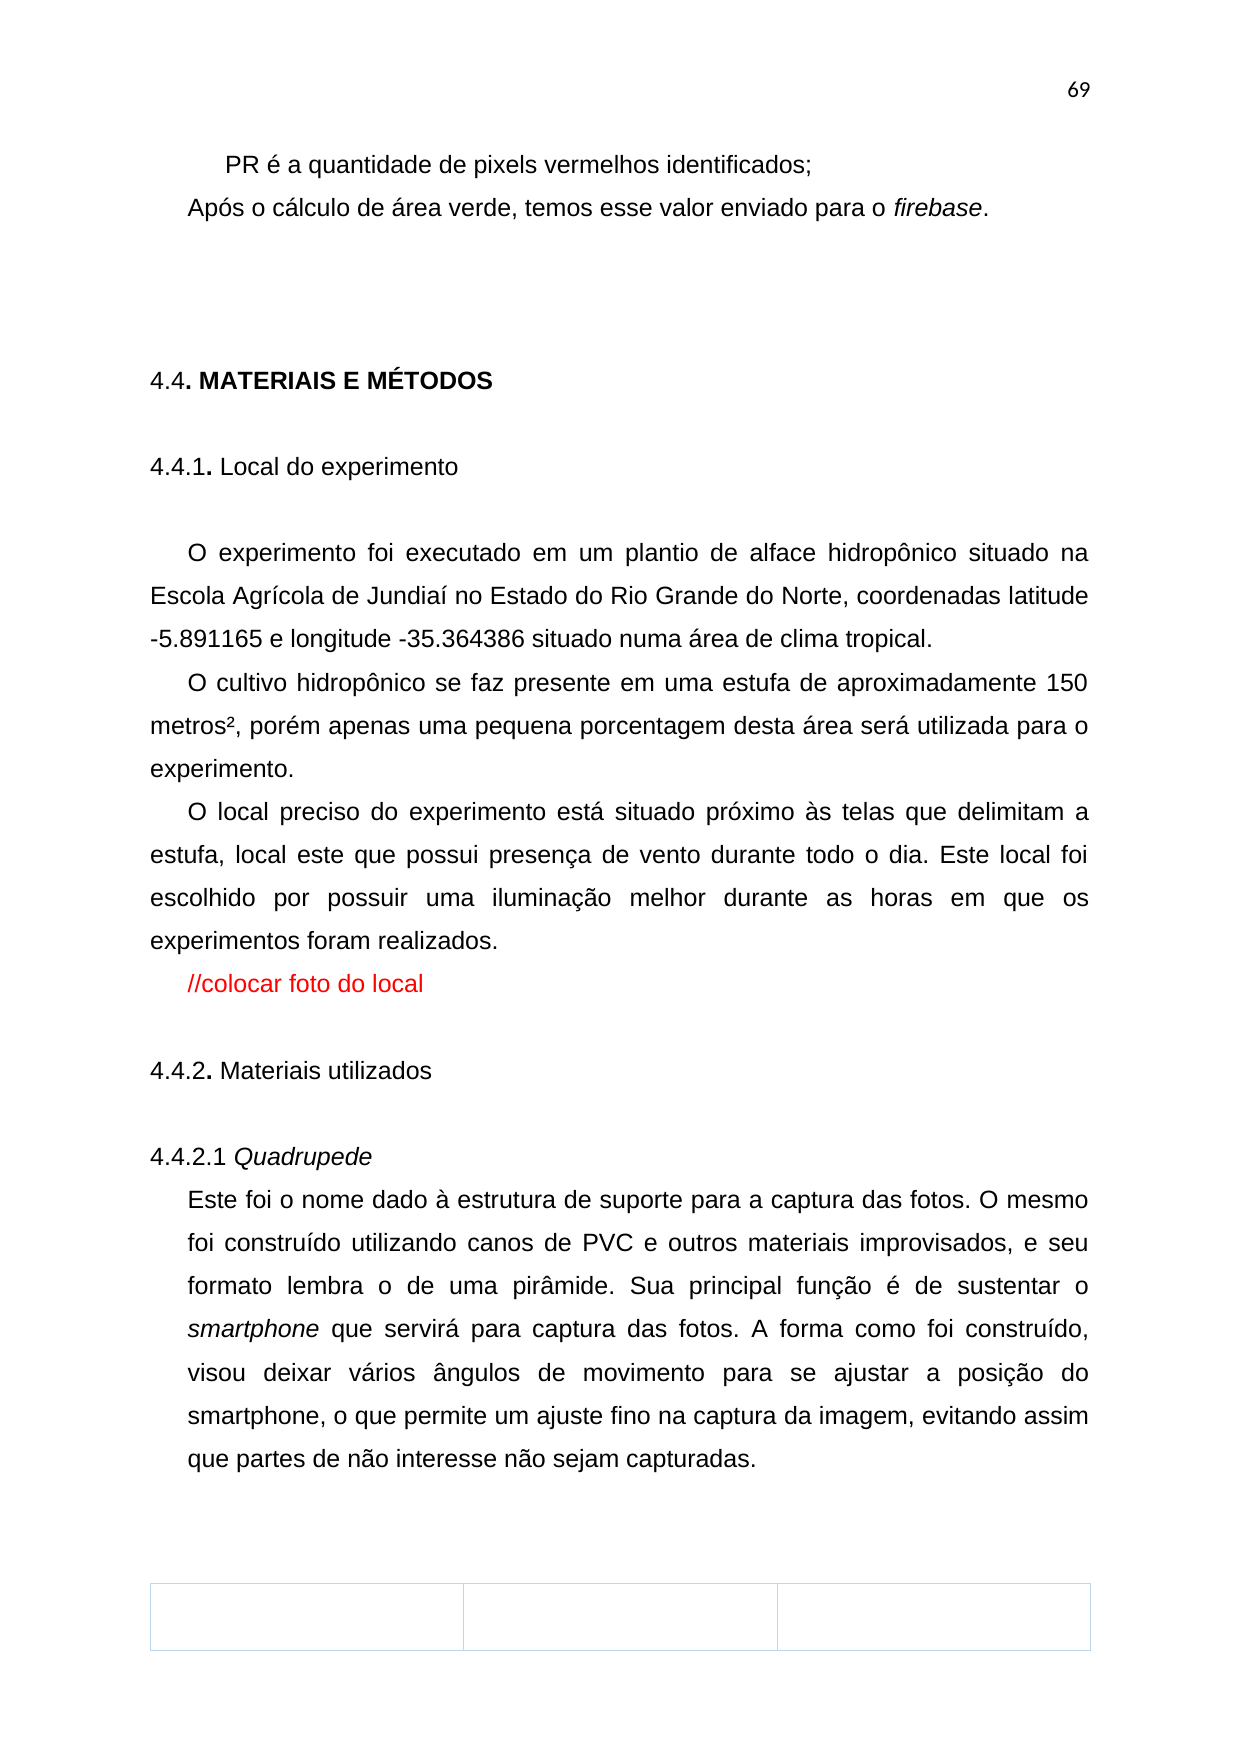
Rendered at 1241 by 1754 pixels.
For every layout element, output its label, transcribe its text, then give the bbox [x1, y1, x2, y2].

text O cultivo hidropônico se faz presente em uma estufa de aproximadamente 150 metros², porém apenas uma pequena porcentagem desta área será utilizada para o experimento. [150, 667, 1090, 782]
text Este foi o nome dado à estrutura de suporte para a captura das fotos. O mesmo foi construído utilizando canos de PVC e outros materiais improvisados, e seu formato lembra o de uma pirâmide. Sua principal função é de sustentar o smartphone que servirá para captura das fotos. A forma como foi construído, visou deixar vários ângulos de movimento para se ajustar a posição do smartphone, o que permite um ajuste fino na captura da imagem, evitando assim que partes de não interesse não sejam capturadas. [150, 1185, 1090, 1472]
text PR é a quantidade de pixels vermelhos identificados; [150, 150, 1090, 179]
text 4.4.2. Materiais utilizados [150, 1056, 1090, 1084]
text O local preciso do experimento está situado próximo às telas que delimitam a estufa, local este que possui presença de vento durante todo o dia. Este local foi escolhido por possuir uma iluminação melhor durante as horas em que os experimentos foram realizados. [150, 797, 1090, 955]
text 4.4. MATERIAIS E MÉTODOS [150, 366, 1090, 394]
text Após o cálculo de área verde, temos esse valor enviado para o firebase. [150, 193, 1090, 222]
text O experimento foi executado em um plantio de alface hidropônico situado na Escola Agrícola de Jundiaí no Estado do Rio Grande do Norte, coordenadas latitude -5.891165 e longitude -35.364386 situado numa área de clima tropical. [150, 538, 1090, 653]
text 4.4.1. Local do experimento [150, 452, 1090, 481]
text //colocar foto do local [150, 969, 1090, 998]
text 4.4.2.1 Quadrupede [150, 1142, 1090, 1171]
